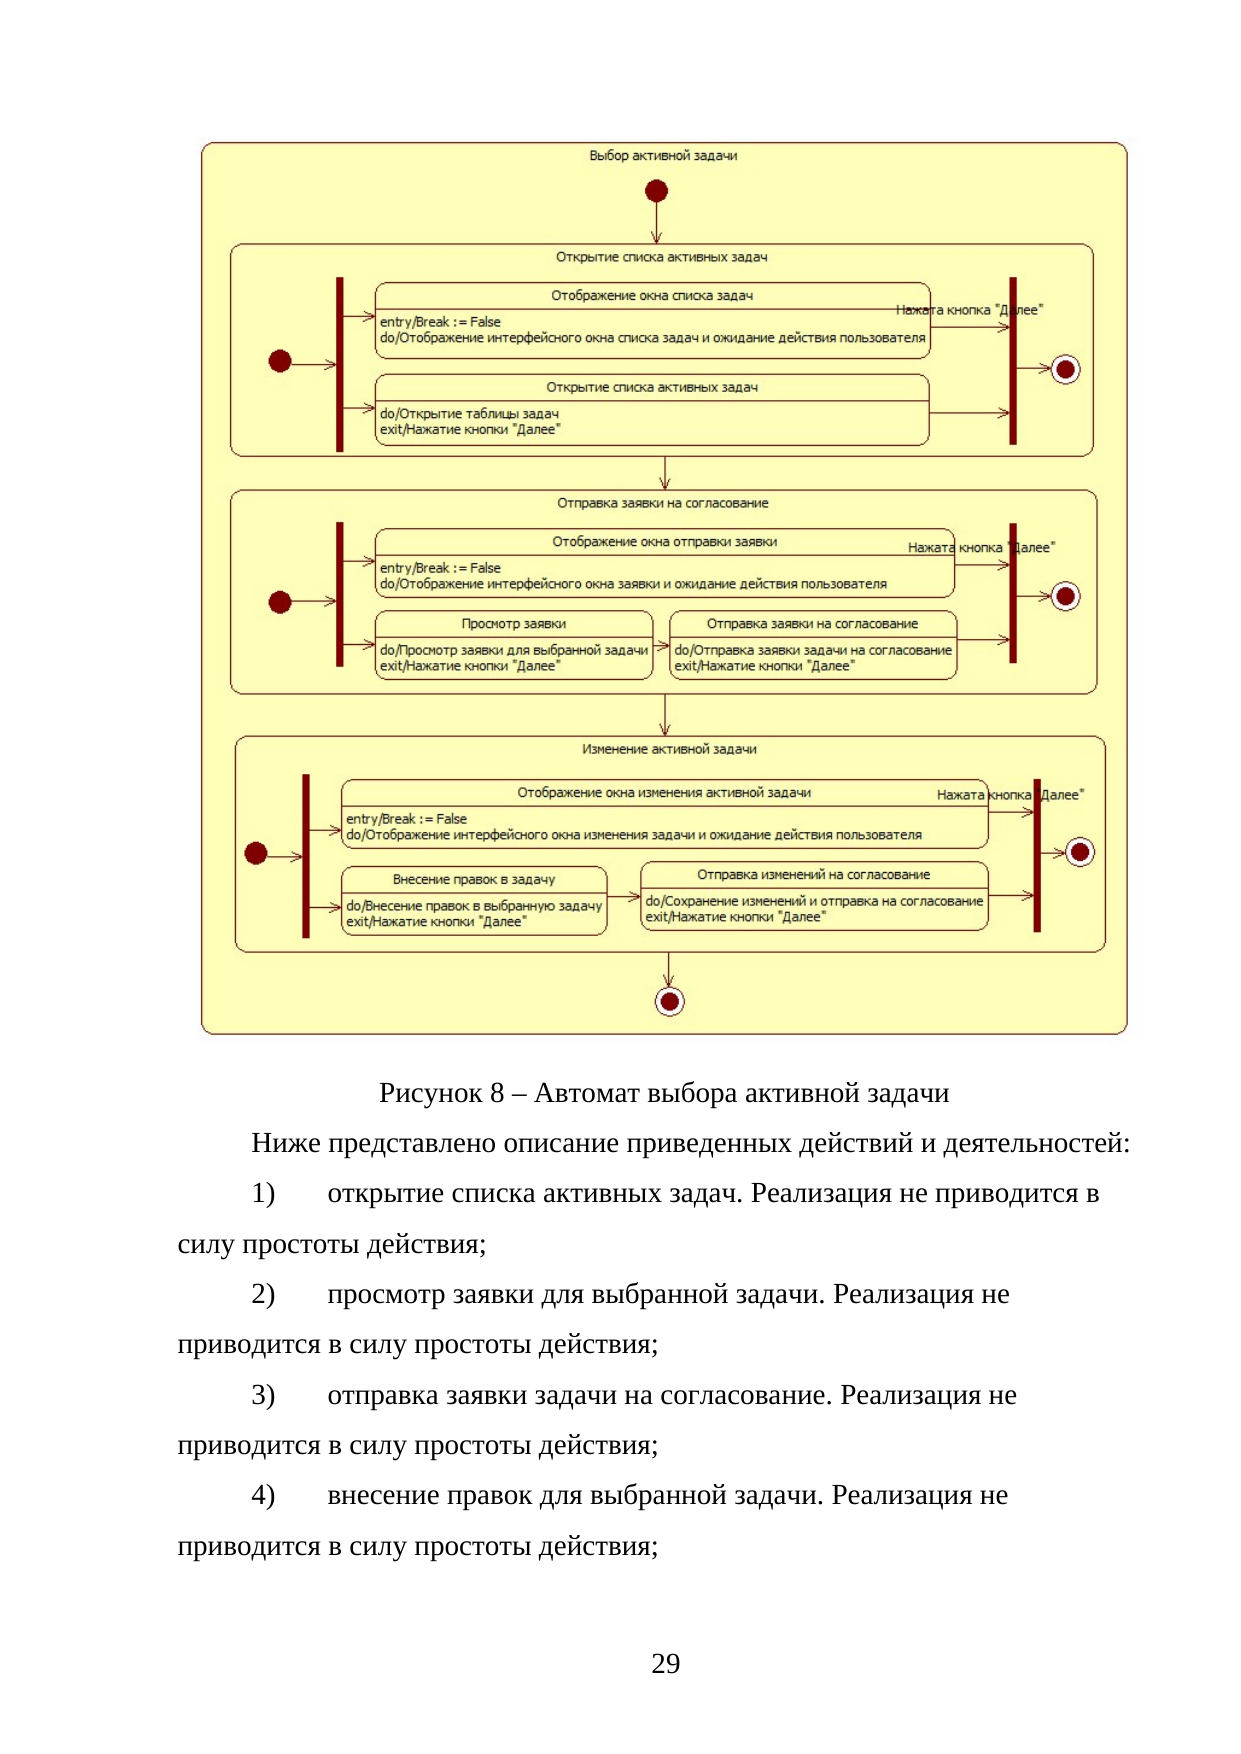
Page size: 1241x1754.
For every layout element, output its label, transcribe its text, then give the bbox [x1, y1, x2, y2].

picture [177, 118, 1152, 1059]
text Рисунок 8 – Автомат выбора активной задачи [177, 1075, 1152, 1108]
list отправка заявки задачи на согласование. Реализация не приводится в силу простоты действия; [177, 1377, 1152, 1461]
list просмотр заявки для выбранной задачи. Реализация не приводится в силу простоты действия; [177, 1276, 1152, 1360]
text Ниже представлено описание приведенных действий и деятельностей: [177, 1125, 1152, 1159]
list открытие списка активных задач. Реализация не приводится в силу простоты действия; [177, 1176, 1152, 1259]
list внесение правок для выбранной задачи. Реализация не приводится в силу простоты действия; [177, 1477, 1152, 1561]
